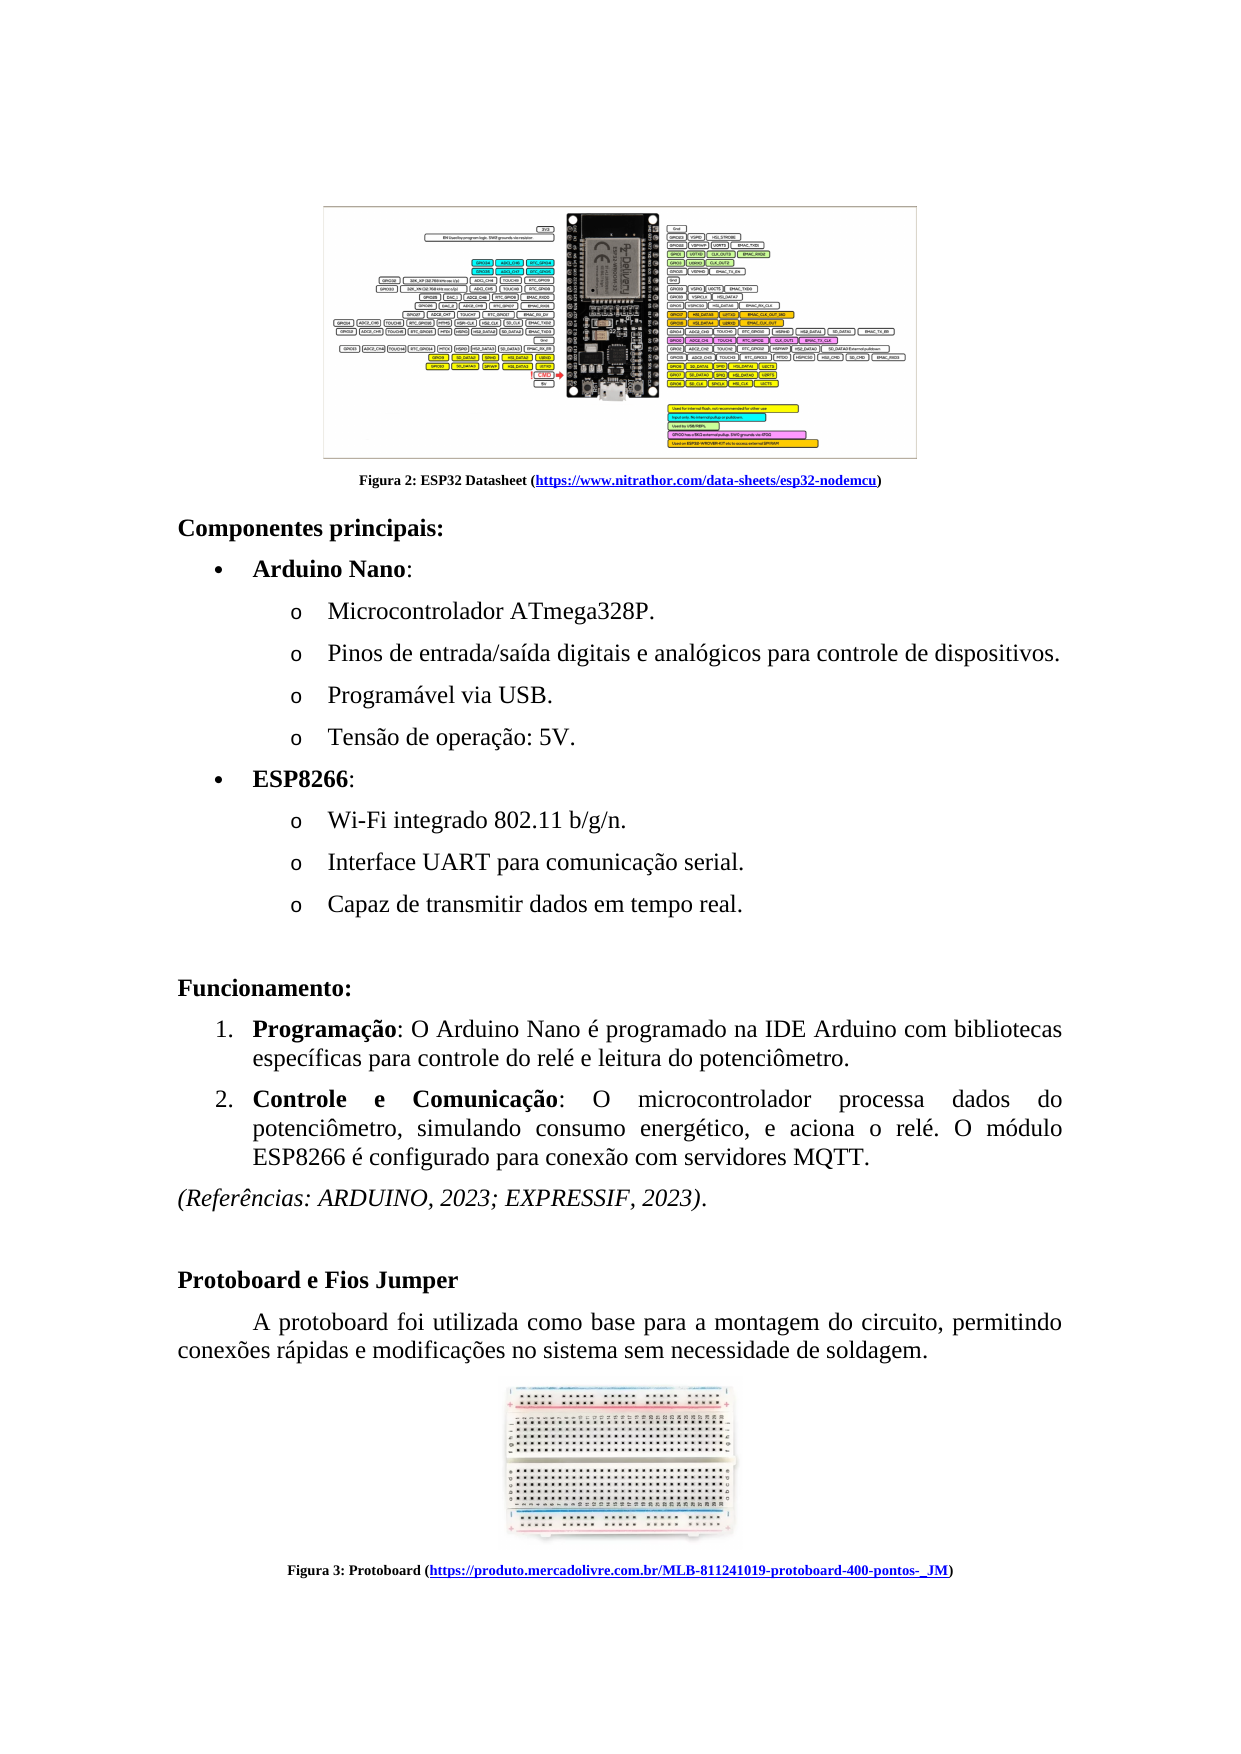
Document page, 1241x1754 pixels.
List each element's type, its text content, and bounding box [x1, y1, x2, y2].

list Interface UART para comunicação serial. [290, 847, 1063, 877]
list Capaz de transmitir dados em tempo real. [290, 889, 1063, 919]
picture [497, 1376, 743, 1550]
text (Referências: ARDUINO, 2023; EXPRESSIF, 2023). [177, 1183, 1063, 1212]
list Controle e Comunicação: O microcontrolador processa dados do potenciômetro, simulando consumo energético, e aciona o relé. O módulo ESP8266 é configurado para conexão com servidores MQTT. [215, 1084, 1063, 1170]
text Figura 3: Protoboard (https://produto.mercadolivre.com.br/MLB-811241019-protoboard-400-pontos-_JM) [224, 1562, 1016, 1579]
list Pinos de entrada/saída digitais e analógicos para controle de dispositivos. [290, 638, 1063, 667]
text Funcionamento: [177, 973, 1063, 1002]
list Programável via USB. [290, 680, 1063, 709]
text Figura 2: ESP32 Datasheet (https://www.nitrathor.com/data-sheets/esp32-nodemcu) [224, 472, 1016, 488]
list Wi-Fi integrado 802.11 b/g/n. [290, 805, 1063, 835]
text A protoboard foi utilizada como base para a montagem do circuito, permitindo conexões rápidas e modificações no sistema sem necessidade de soldagem. [177, 1307, 1063, 1364]
list Arduino Nano: [215, 554, 1063, 583]
text Componentes principais: [177, 513, 1063, 542]
list Tensão de operação: 5V. [290, 722, 1063, 752]
list Programação: O Arduino Nano é programado na IDE Arduino com bibliotecas específicas para controle do relé e leitura do potenciômetro. [215, 1014, 1063, 1072]
text Protoboard e Fios Jumper [177, 1265, 1063, 1294]
picture [323, 206, 917, 459]
list Microcontrolador ATmega328P. [290, 596, 1063, 625]
list ESP8266: [215, 764, 1063, 793]
